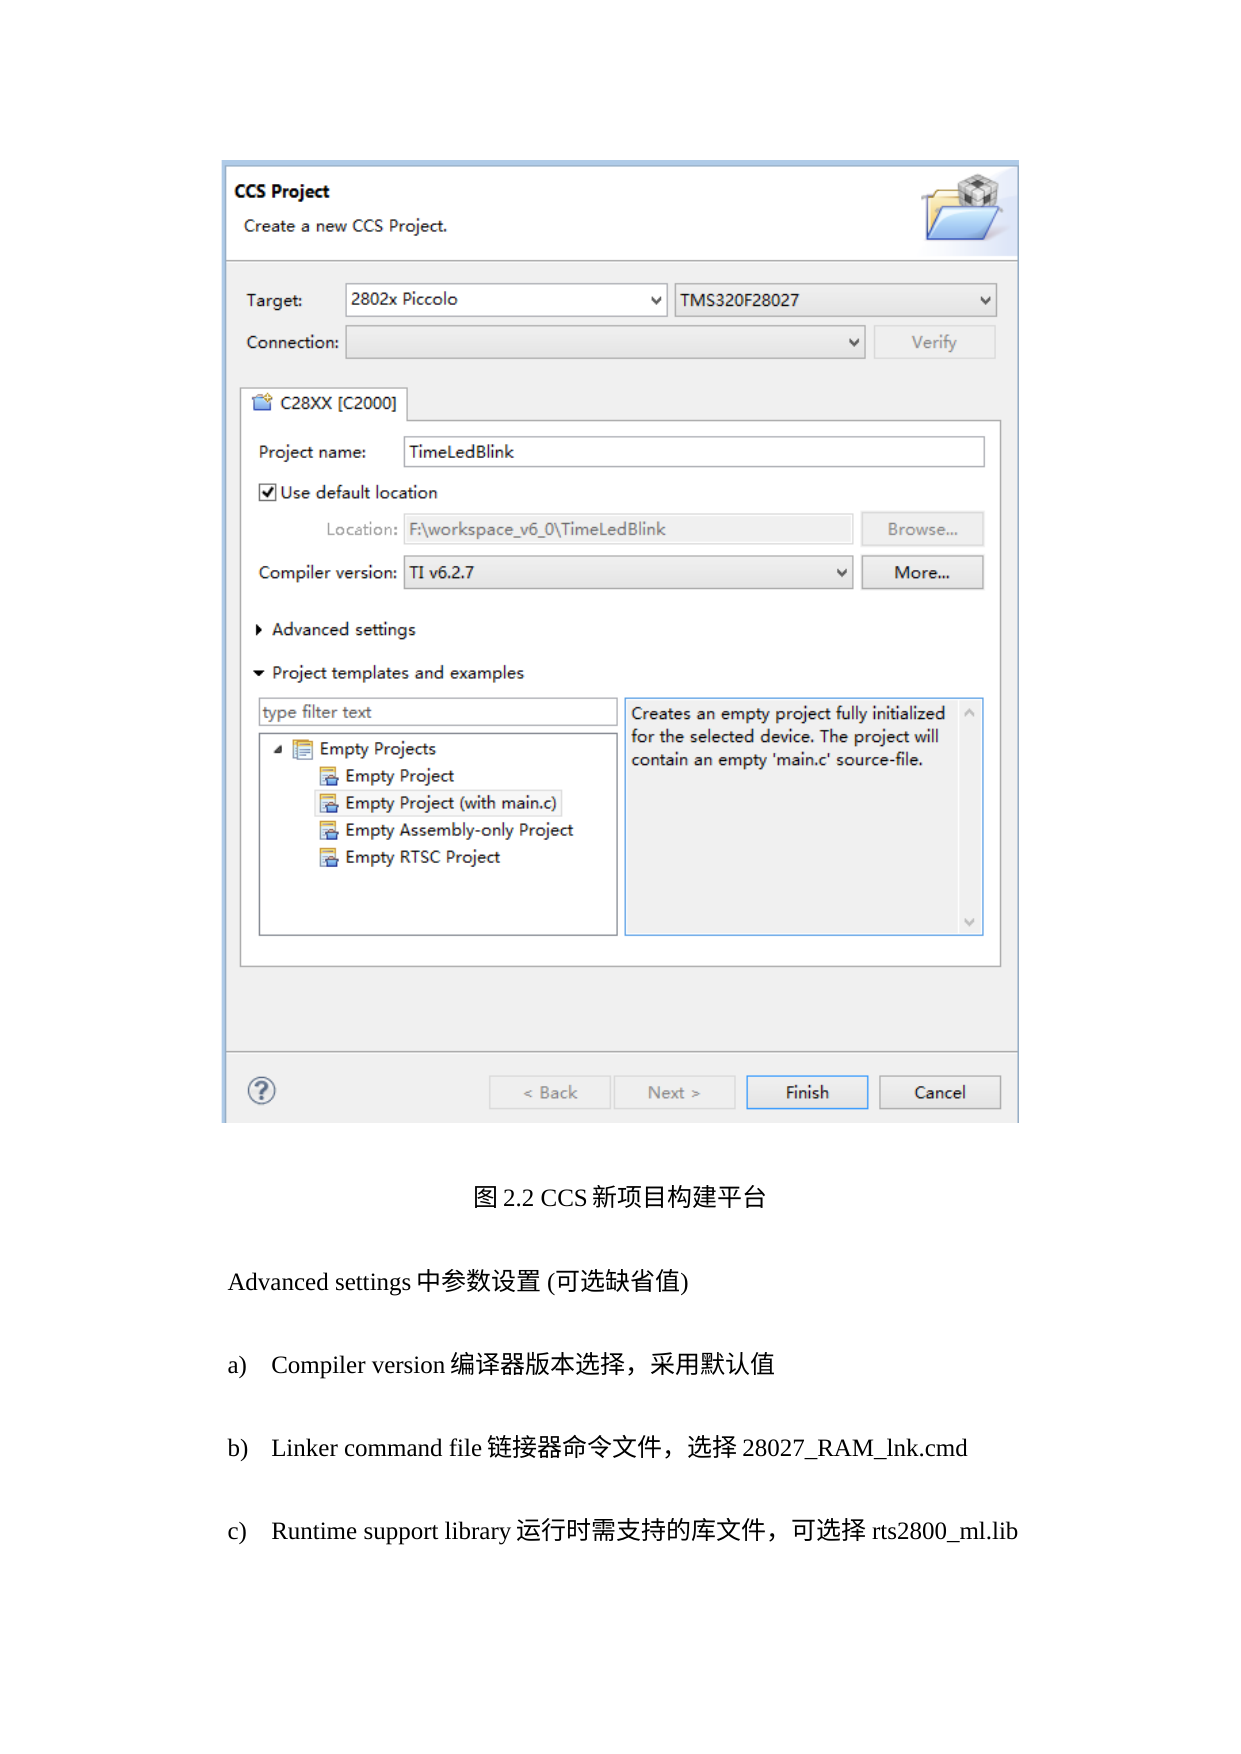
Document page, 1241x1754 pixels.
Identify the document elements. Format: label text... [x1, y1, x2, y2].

list Compiler version编译器版本选择，采用默认值 [227, 1330, 1063, 1395]
list Runtime support library运行时需支持的库文件，可选择 rts2800_ml.lib [227, 1496, 1063, 1561]
picture [221, 160, 1019, 1123]
list Linker command file链接器命令文件，选择28027_RAM_lnk.cmd [227, 1413, 1063, 1478]
text Advanced settings中参数设置 (可选缺省值) [177, 1247, 1063, 1312]
text 图2.2 CCS新项目构建平台 [177, 1163, 1063, 1228]
